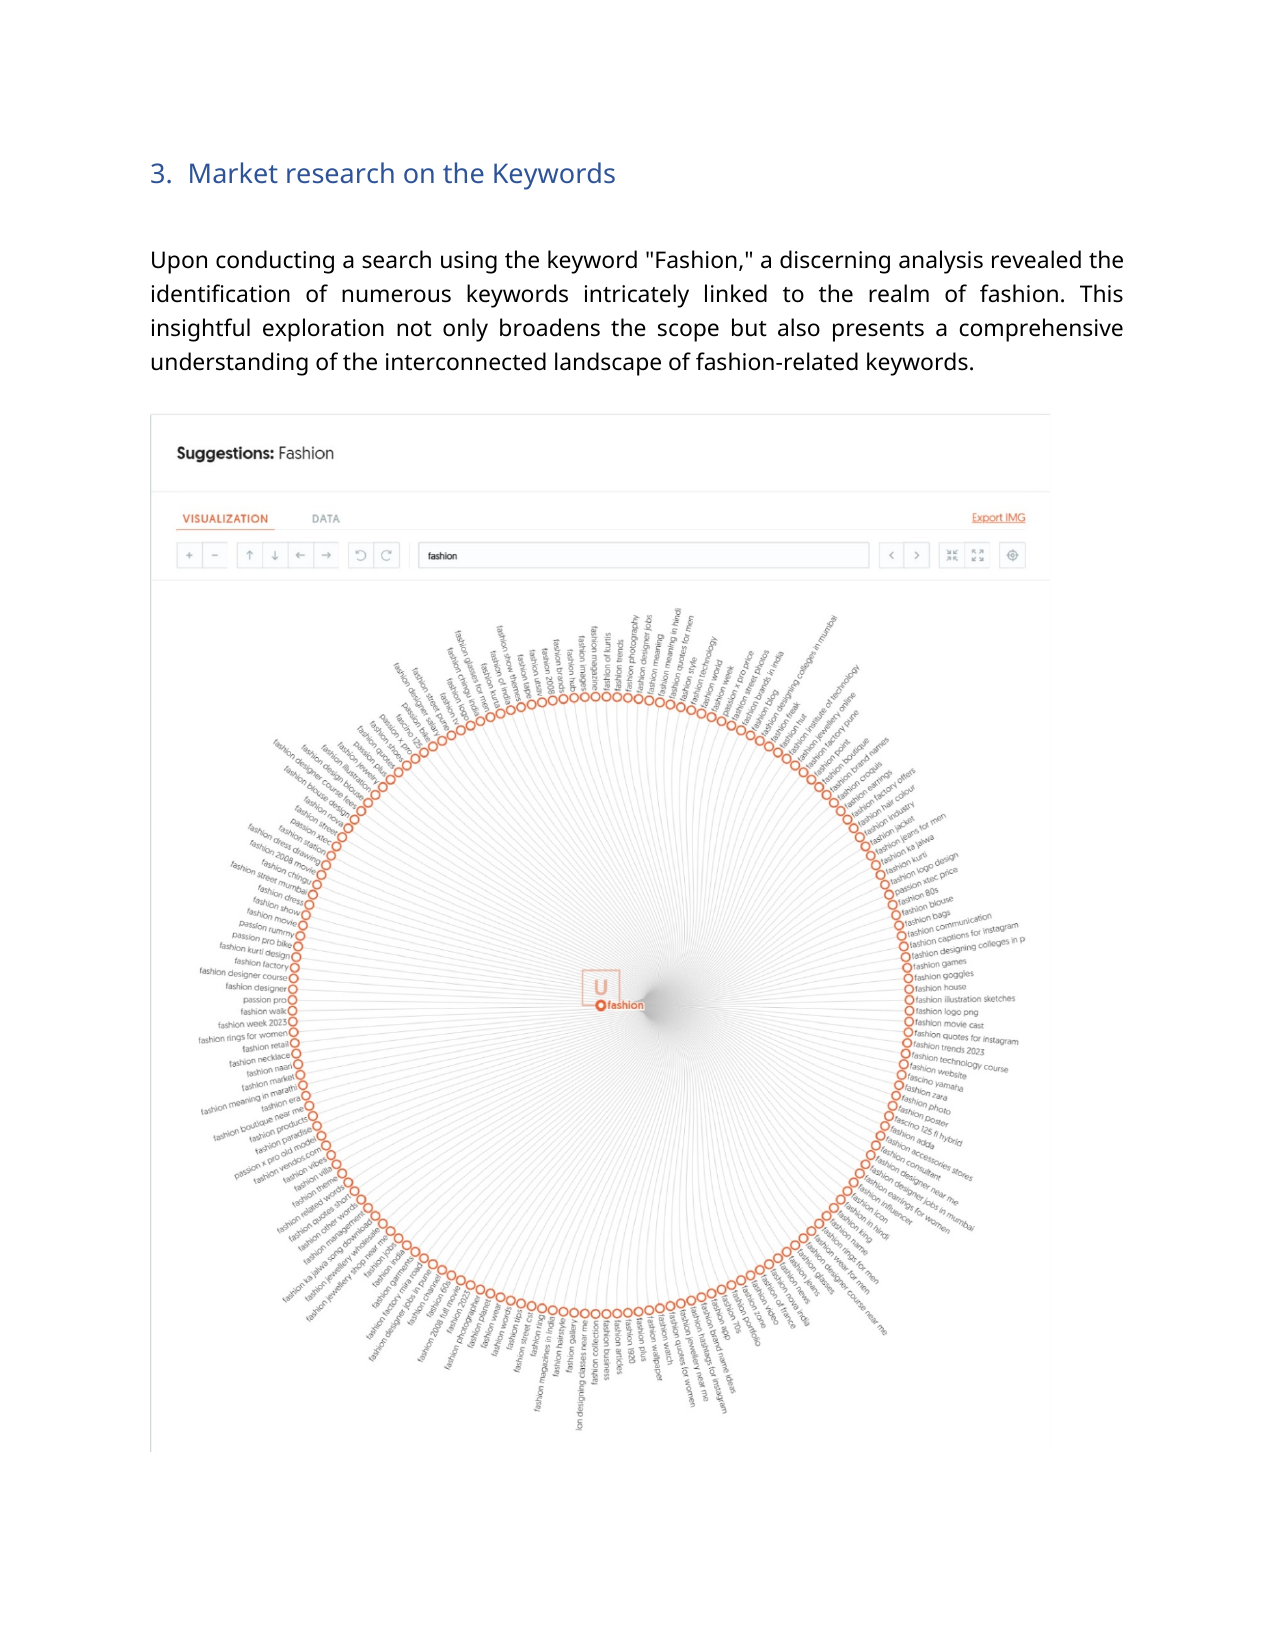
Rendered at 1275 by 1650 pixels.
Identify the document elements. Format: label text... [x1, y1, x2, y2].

picture [150, 396, 1050, 1452]
subtitle Market research on the Keywords [150, 154, 1125, 191]
text Upon conducting a search using the keyword "Fashion," a discerning analysis revealed the identification of numerous keywords intricately linked to the realm of fashion. This insightful exploration not only broadens the scope but also presents a comprehensive understanding of the interconnected landscape of fashion-related keywords. [150, 244, 1125, 377]
